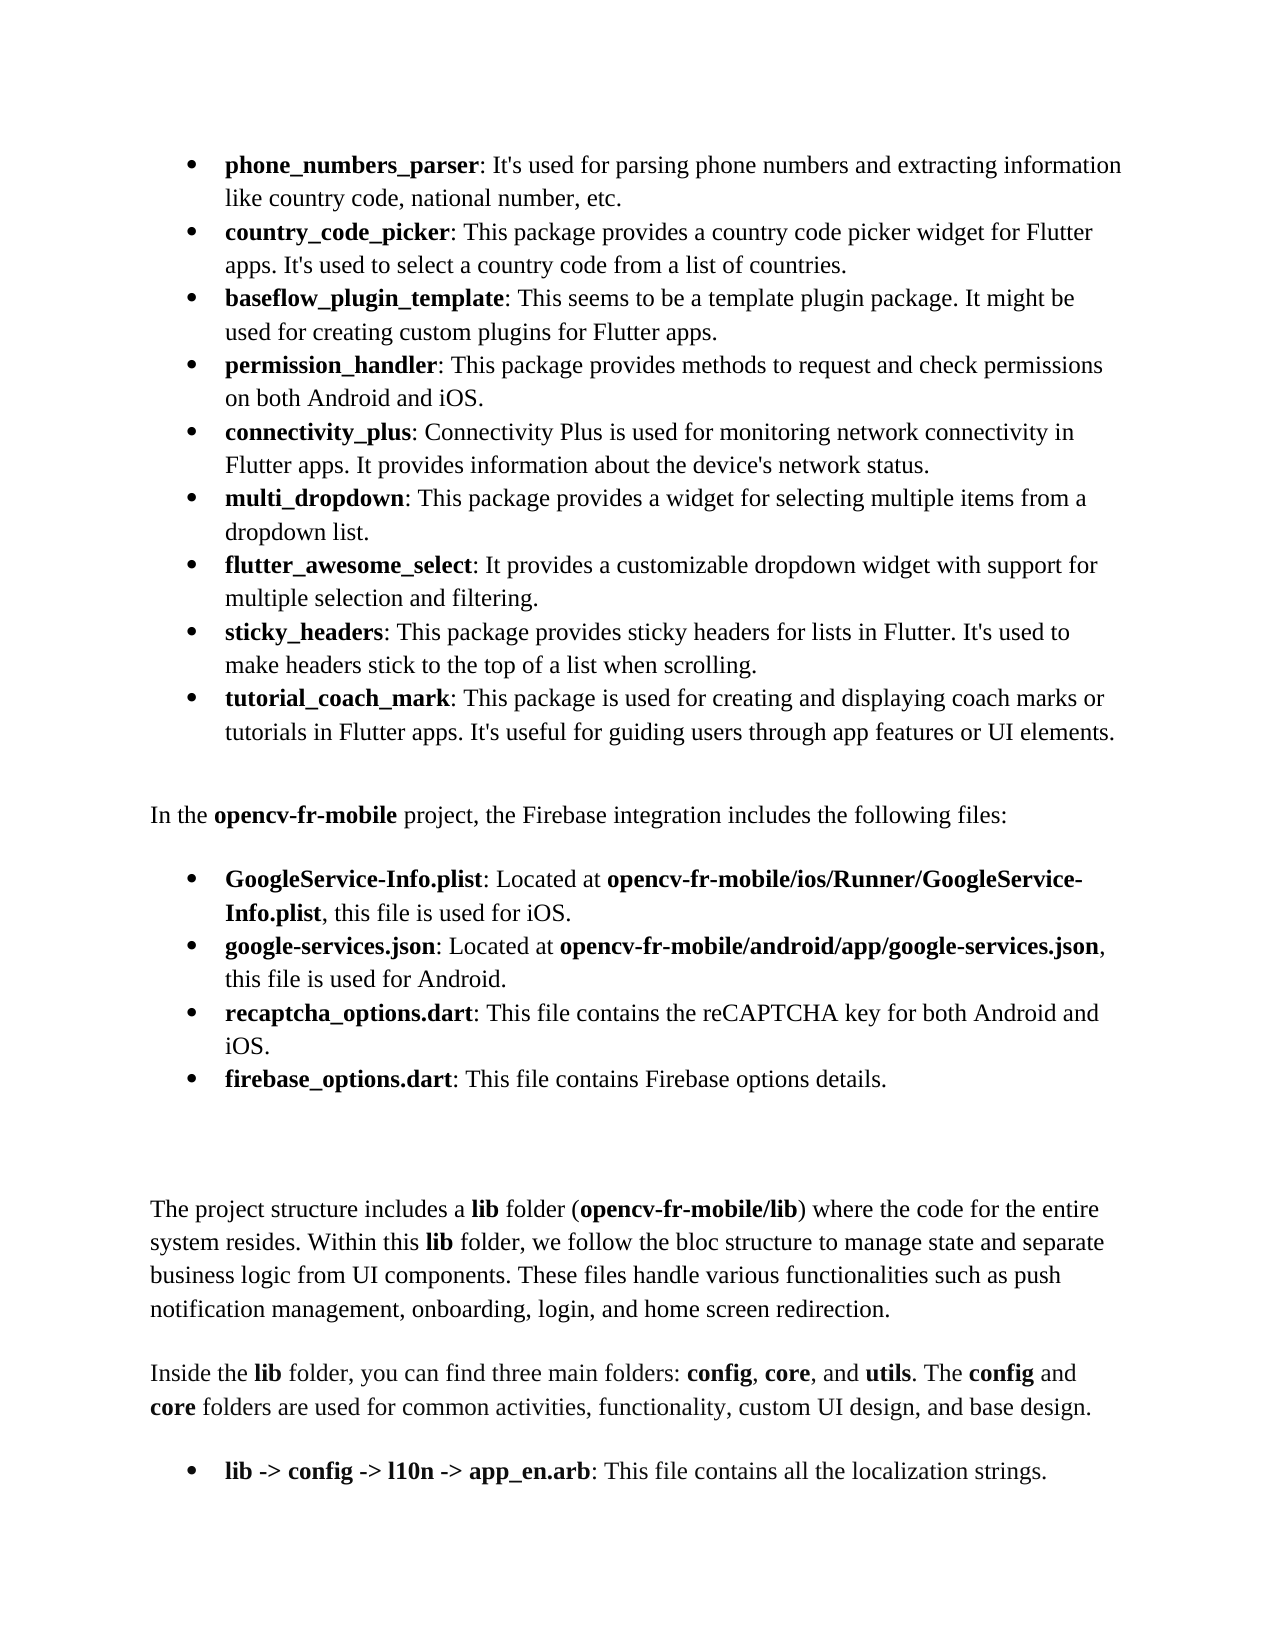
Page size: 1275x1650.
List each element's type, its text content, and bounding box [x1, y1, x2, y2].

list multi_dropdown: This package provides a widget for selecting multiple items from a dropdown list. [187, 483, 1125, 545]
text Inside the lib folder, you can find three main folders: config, core, and utils. The config and core folders are used for common activities, functionality, custom UI design, and base design. [150, 1358, 1125, 1420]
list phone_numbers_parser: It's used for parsing phone numbers and extracting information like country code, national number, etc. [187, 150, 1125, 212]
list permission_handler: This package provides methods to request and check permissions on both Android and iOS. [187, 350, 1125, 412]
list country_code_picker: This package provides a country code picker widget for Flutter apps. It's used to select a country code from a list of countries. [187, 217, 1125, 279]
list google-services.json: Located at opencv-fr-mobile/android/app/google-services.json, this file is used for Android. [187, 931, 1125, 993]
text In the opencv-fr-mobile project, the Firebase integration includes the following files: [150, 800, 1125, 829]
list flutter_awesome_select: It provides a customizable dropdown widget with support for multiple selection and filtering. [187, 550, 1125, 612]
list connectivity_plus: Connectivity Plus is used for monitoring network connectivity in Flutter apps. It provides information about the device's network status. [187, 417, 1125, 479]
list sticky_headers: This package provides sticky headers for lists in Flutter. It's used to make headers stick to the top of a list when scrolling. [187, 617, 1125, 679]
text The project structure includes a lib folder (opencv-fr-mobile/lib) where the code for the entire system resides. Within this lib folder, we follow the bloc structure to manage state and separate business logic from UI components. These files handle various functionalities such as push notification management, onboarding, login, and home screen redirection. [150, 1194, 1125, 1322]
list lib -> config -> l10n -> app_en.arb: This file contains all the localization strings. [187, 1456, 1125, 1485]
list recaptcha_options.dart: This file contains the reCAPTCHA key for both Android and iOS. [187, 998, 1125, 1060]
list baseflow_plugin_template: This seems to be a template plugin package. It might be used for creating custom plugins for Flutter apps. [187, 283, 1125, 345]
list firebase_options.dart: This file contains Firebase options details. [187, 1064, 1125, 1093]
list GoogleService-Info.plist: Located at opencv-fr-mobile/ios/Runner/GoogleService-Info.plist, this file is used for iOS. [187, 864, 1125, 927]
list tutorial_coach_mark: This package is used for creating and displaying coach marks or tutorials in Flutter apps. It's useful for guiding users through app features or UI elements. [187, 683, 1125, 745]
